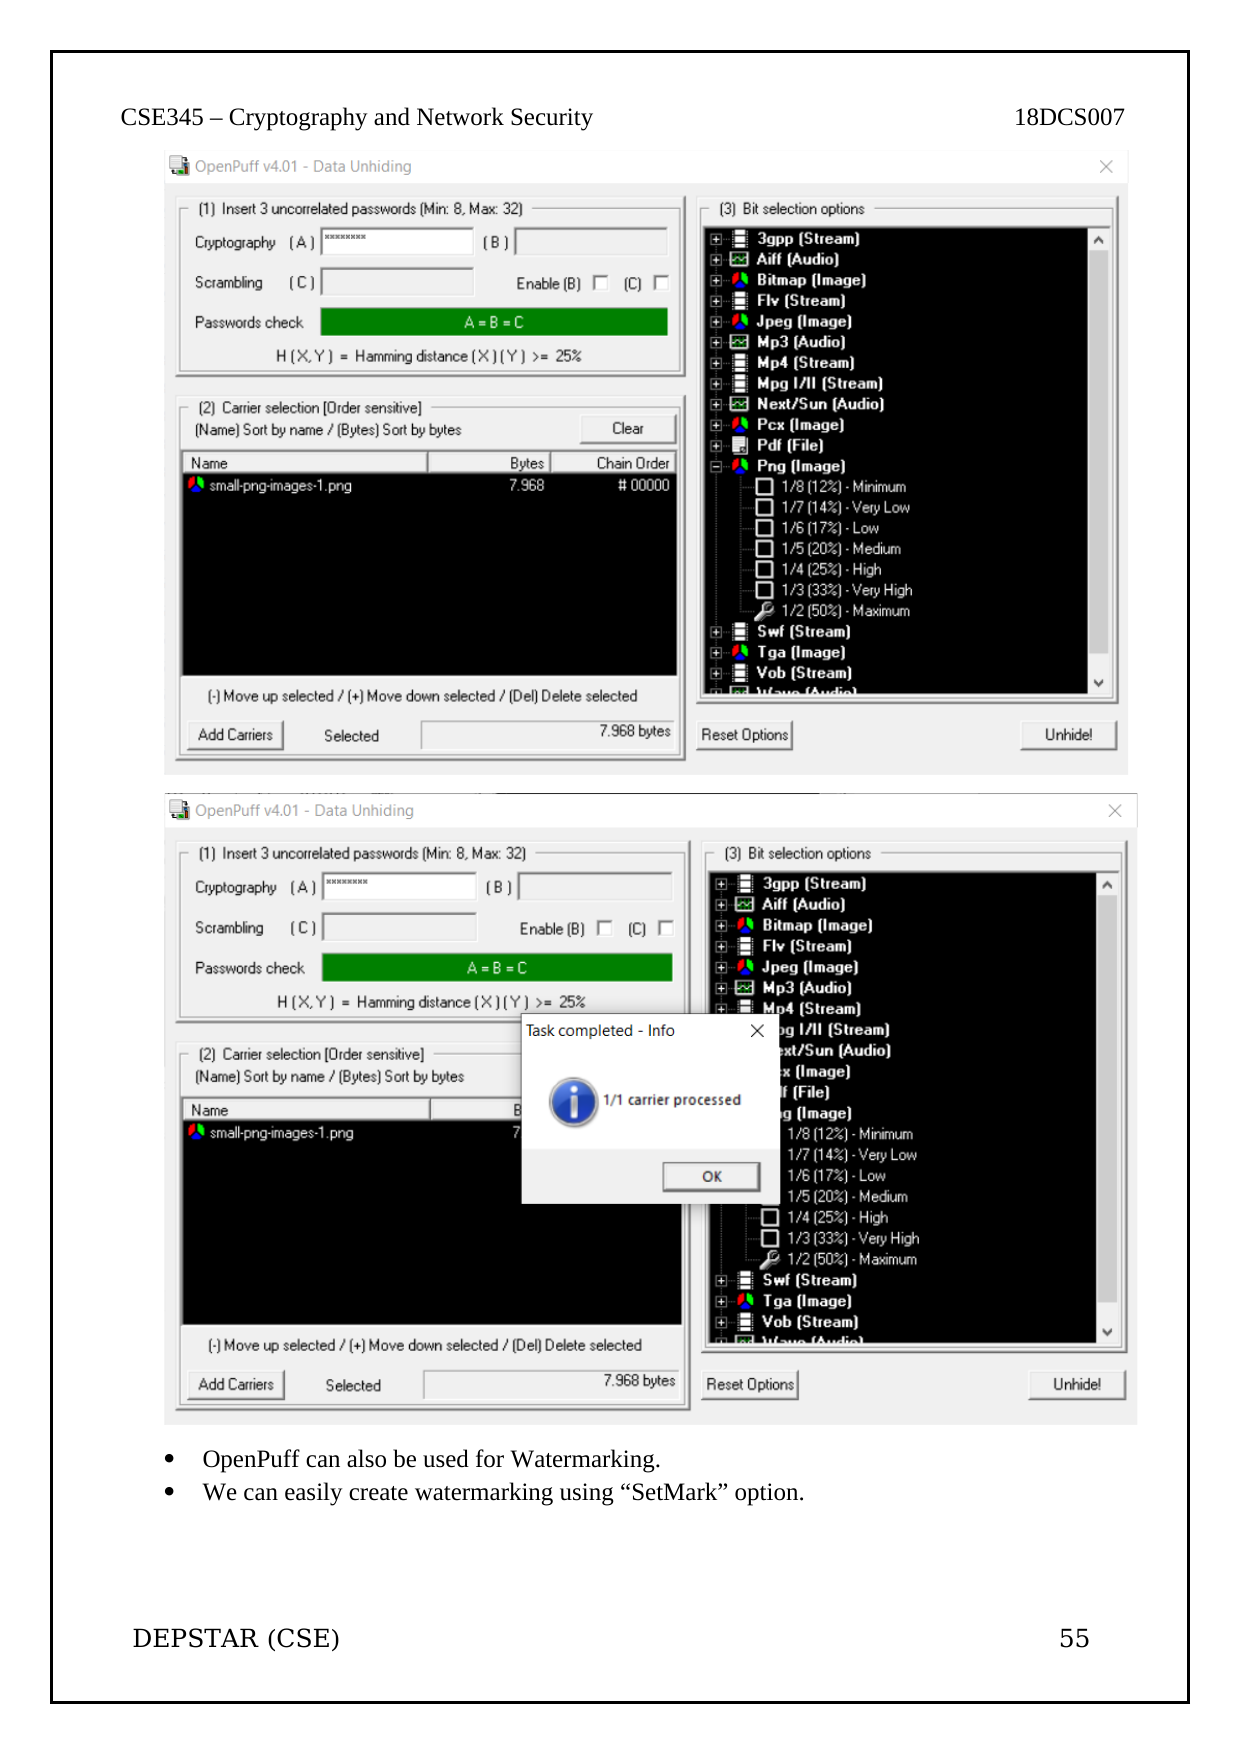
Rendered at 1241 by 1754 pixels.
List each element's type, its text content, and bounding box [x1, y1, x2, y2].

list OpenPuff can also be used for Watermarking. [165, 1444, 1090, 1472]
picture [164, 793, 1138, 1425]
picture [164, 150, 1129, 775]
list We can easily create watermarking using “SetMark” option. [165, 1477, 1090, 1506]
